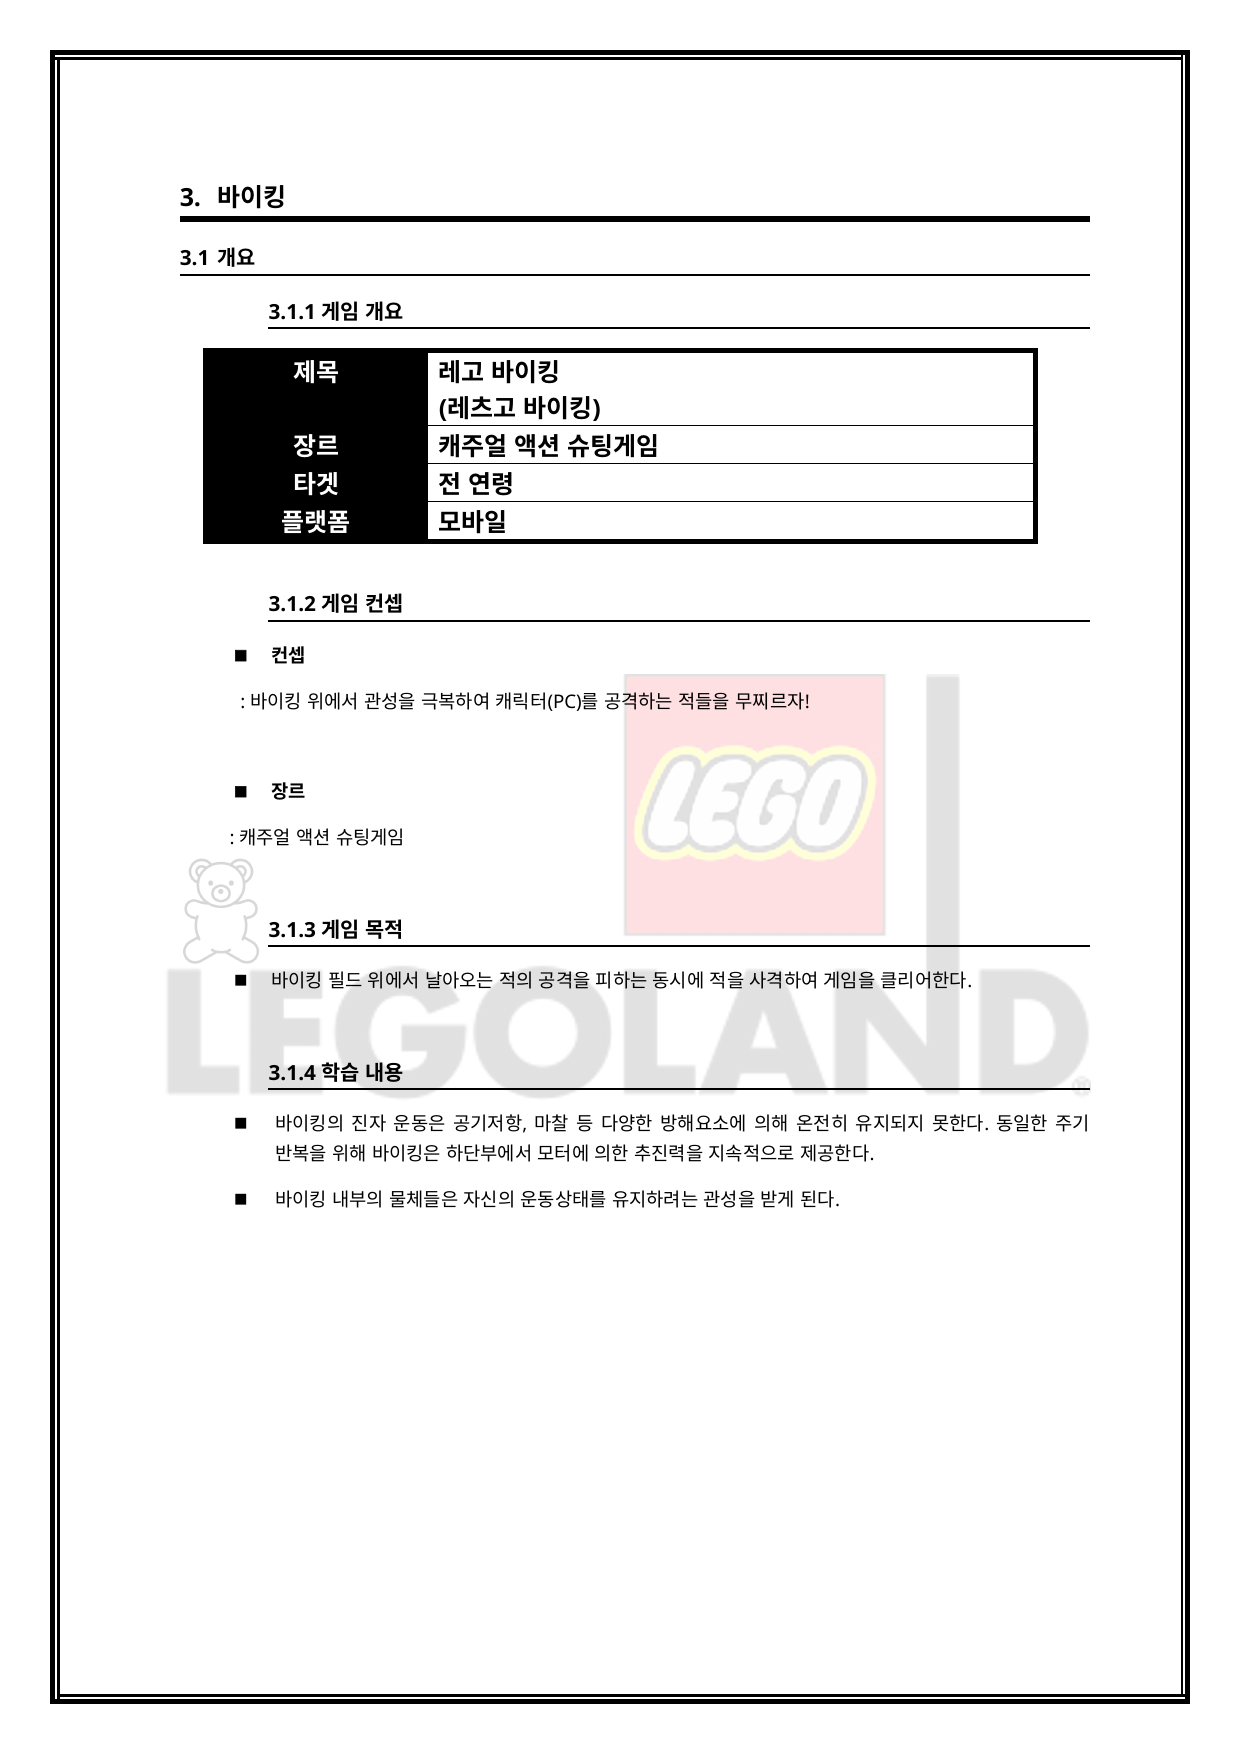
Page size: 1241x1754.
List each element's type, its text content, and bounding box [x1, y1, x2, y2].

table_cell 플랫폼 [207, 502, 427, 539]
table_cell 모바일 [428, 502, 1033, 539]
subtitle 게임 컨셉 [268, 588, 1090, 620]
list 컨셉 [233, 641, 1090, 668]
subtitle 개요 [179, 241, 1090, 276]
table_cell 장르 [207, 426, 427, 463]
subtitle 게임 개요 [268, 295, 1090, 327]
list : 바이킹 위에서 관성을 극복하여 캐릭터(PC)를 공격하는 적들을 무찌르자! [225, 687, 1090, 714]
table_cell 전 연령 [428, 464, 1033, 501]
table_cell 캐주얼 액션 슈팅게임 [428, 426, 1033, 463]
list 장르 [233, 777, 1090, 804]
table_header 제목 [207, 353, 427, 425]
subtitle 바이킹 [179, 177, 1090, 222]
subtitle 학습 내용 [268, 1056, 1090, 1088]
list : 캐주얼 액션 슈팅게임 [229, 823, 1090, 850]
table_cell 타겟 [207, 464, 427, 501]
list 바이킹의 진자 운동은 공기저항, 마찰 등 다양한 방해요소에 의해 온전히 유지되지 못한다. 동일한 주기 반복을 위해 바이킹은 하단부에서 모터에 의한 추진력을 지속적으로 제공한다. [233, 1109, 1090, 1165]
list 바이킹 필드 위에서 날아오는 적의 공격을 피하는 동시에 적을 사격하여 게임을 클리어한다. [233, 966, 1090, 993]
subtitle 게임 목적 [268, 913, 1090, 945]
list 바이킹 내부의 물체들은 자신의 운동상태를 유지하려는 관성을 받게 된다. [233, 1184, 1090, 1211]
table_header 레고 바이킹 (레츠고 바이킹) [428, 353, 1033, 425]
